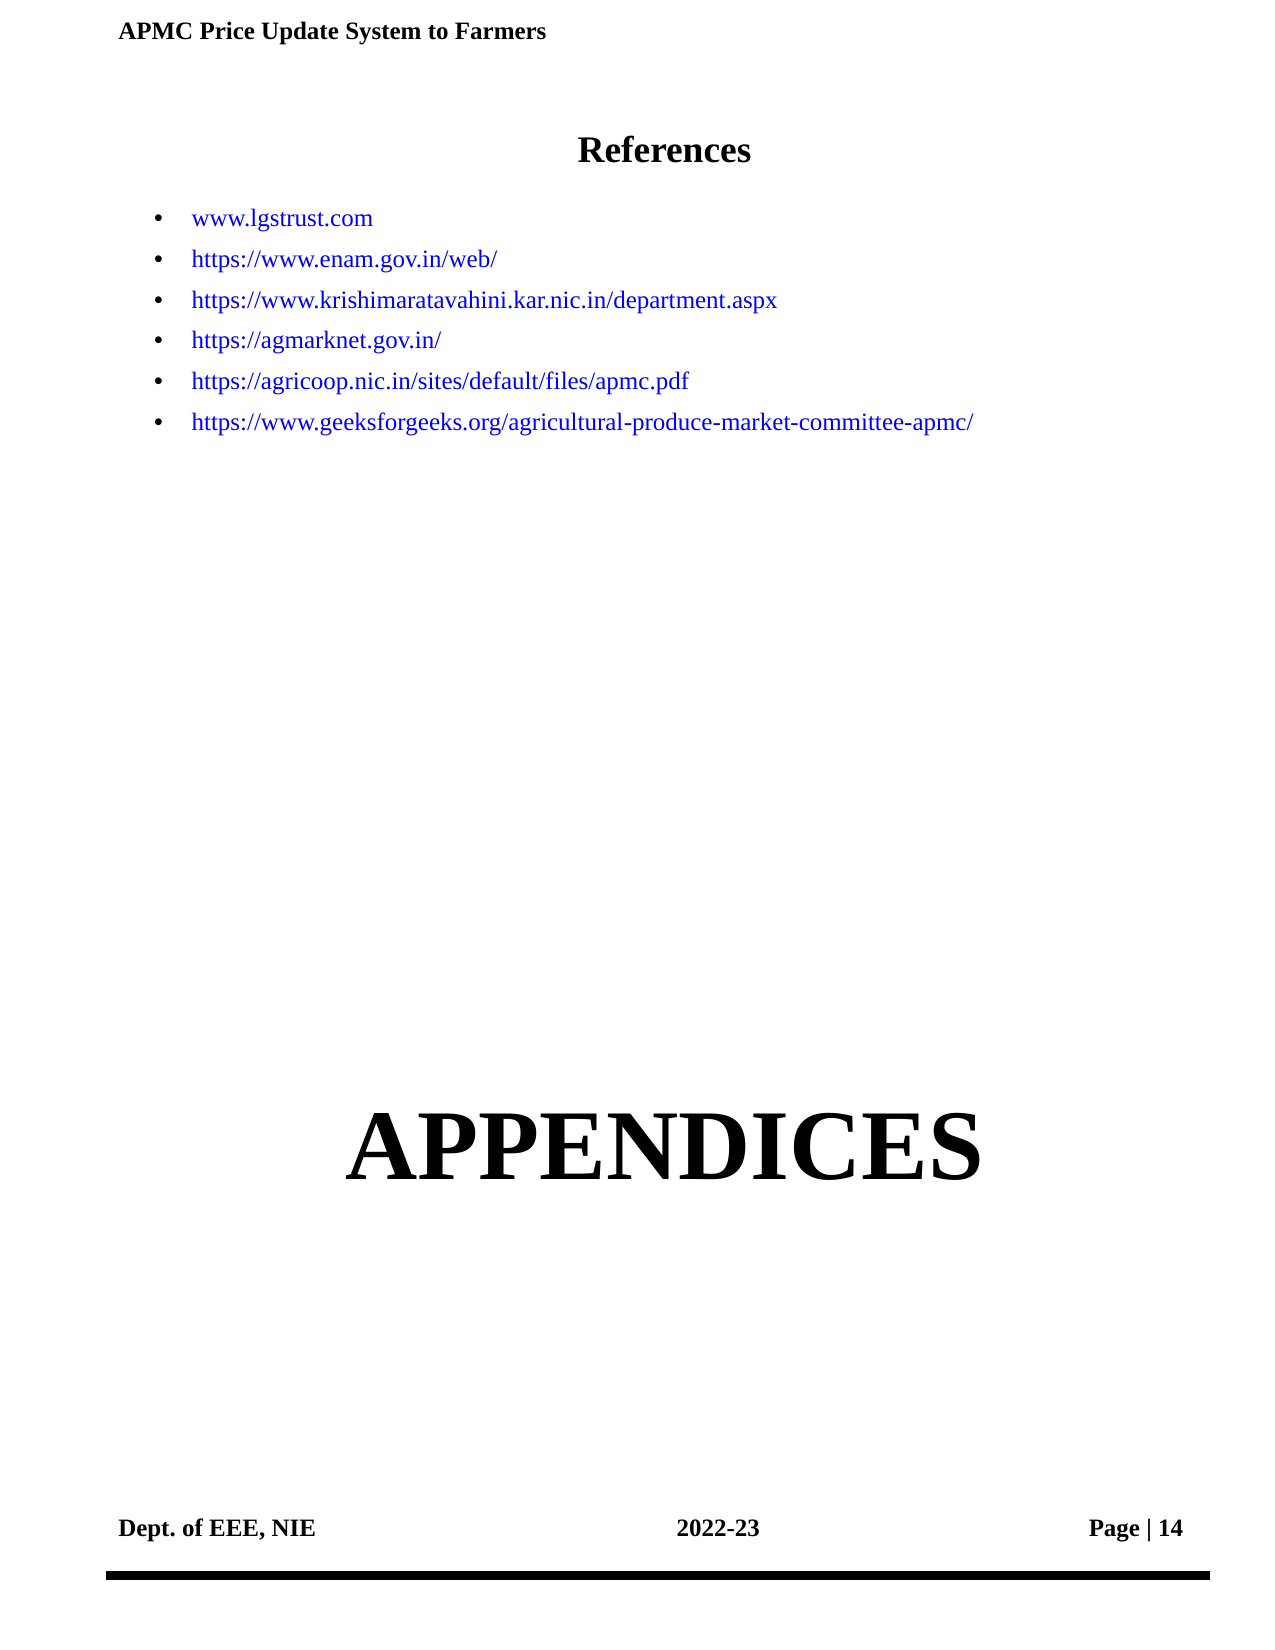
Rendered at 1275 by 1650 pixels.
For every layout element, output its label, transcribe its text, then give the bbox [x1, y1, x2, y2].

subtitle APPENDICES [118, 1086, 984, 1201]
list https://www.enam.gov.in/web/ [154, 244, 1211, 273]
list https://agricoop.nic.in/sites/default/files/apmc.pdf [154, 366, 1211, 395]
subtitle References [192, 127, 1136, 170]
list www.lgstrust.com [154, 203, 1211, 232]
list https://www.krishimaratavahini.kar.nic.in/department.aspx [154, 285, 1211, 314]
list https://www.geeksforgeeks.org/agricultural-produce-market-committee-apmc/ [154, 407, 1211, 436]
list https://agmarknet.gov.in/ [154, 326, 1211, 354]
